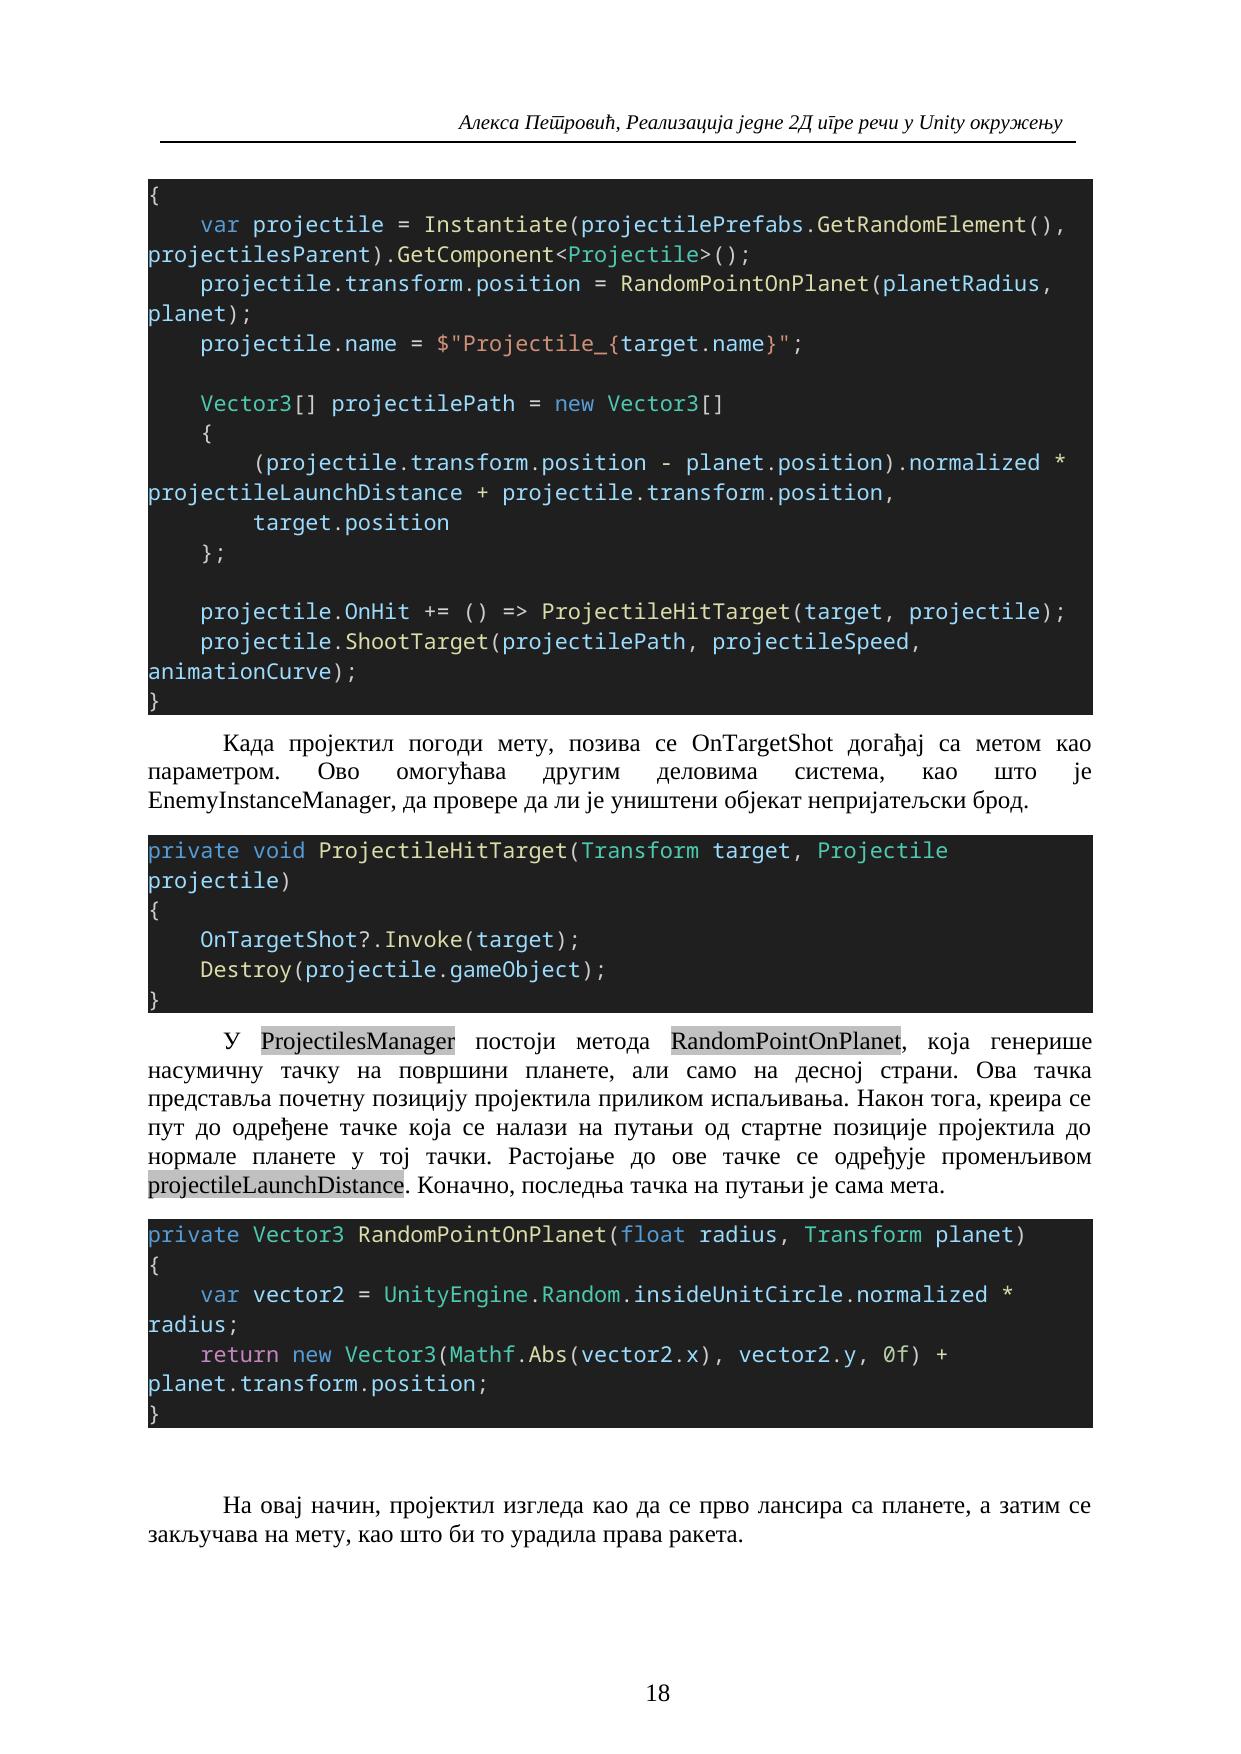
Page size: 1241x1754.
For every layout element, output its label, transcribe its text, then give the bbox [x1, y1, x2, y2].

text { [148, 1249, 1093, 1279]
text У ProjectilesManager постоји методa RandomPointOnPlanet, којa генерише насумичну тачку на површини планете, али само на десној страни. Ова тачка представља почетну позицију пројектила приликом испаљивања. Након тога, креира се пут до одређене тачке која се налази на путањи од стартне позиције пројектила до нормале планете у тој тачки. Растојање до ове тачке се одређује променљивом projectileLaunchDistance. Коначно, последња тачка на путањи је сама мета. [148, 1026, 1093, 1198]
text (projectile.transform.position - planet.position).normalized * projectileLaunchDistance + projectile.transform.position, [148, 447, 1093, 507]
text OnTargetShot?.Invoke(target); [148, 924, 1093, 954]
text Destroy(projectile.gameObject); [148, 954, 1093, 984]
text projectile.OnHit += () => ProjectileHitTarget(target, projectile); [148, 596, 1093, 626]
text var projectile = Instantiate(projectilePrefabs.GetRandomElement(), projectilesParent).GetComponent<Projectile>(); [148, 209, 1093, 268]
text } [148, 1398, 1093, 1428]
text } [148, 984, 1093, 1013]
text projectile.name = $"Projectile_{target.name}"; [148, 328, 1093, 358]
text projectile.ShootTarget(projectilePath, projectileSpeed, animationCurve); [148, 626, 1093, 685]
text projectile.transform.position = RandomPointOnPlanet(planetRadius, planet); [148, 268, 1093, 328]
text { [148, 417, 1093, 447]
text private void ProjectileHitTarget(Transform target, Projectile projectile) [148, 835, 1093, 894]
text private Vector3 RandomPointOnPlanet(float radius, Transform planet) [148, 1219, 1093, 1249]
text { [148, 894, 1093, 924]
text Vector3[] projectilePath = new Vector3[] [148, 387, 1093, 417]
text var vector2 = UnityEngine.Random.insideUnitCircle.normalized * radius; [148, 1279, 1093, 1338]
text } [148, 685, 1093, 715]
text На овај начин, пројектил изгледа као да се прво лансира са планете, а затим се закључава на мету, као што би то урадила права ракета. [148, 1490, 1093, 1547]
text return new Vector3(Mathf.Abs(vector2.x), vector2.y, 0f) + planet.transform.position; [148, 1338, 1093, 1398]
text }; [148, 536, 1093, 566]
text Када пројектил погоди мету, позива се OnTargetShot догађај са метом као параметром. Ово омогућава другим деловима система, као што је EnemyInstanceManager, да провере да ли је уништени објекат непријатељски брод. [148, 728, 1093, 814]
text target.position [148, 507, 1093, 536]
text { [148, 179, 1093, 209]
